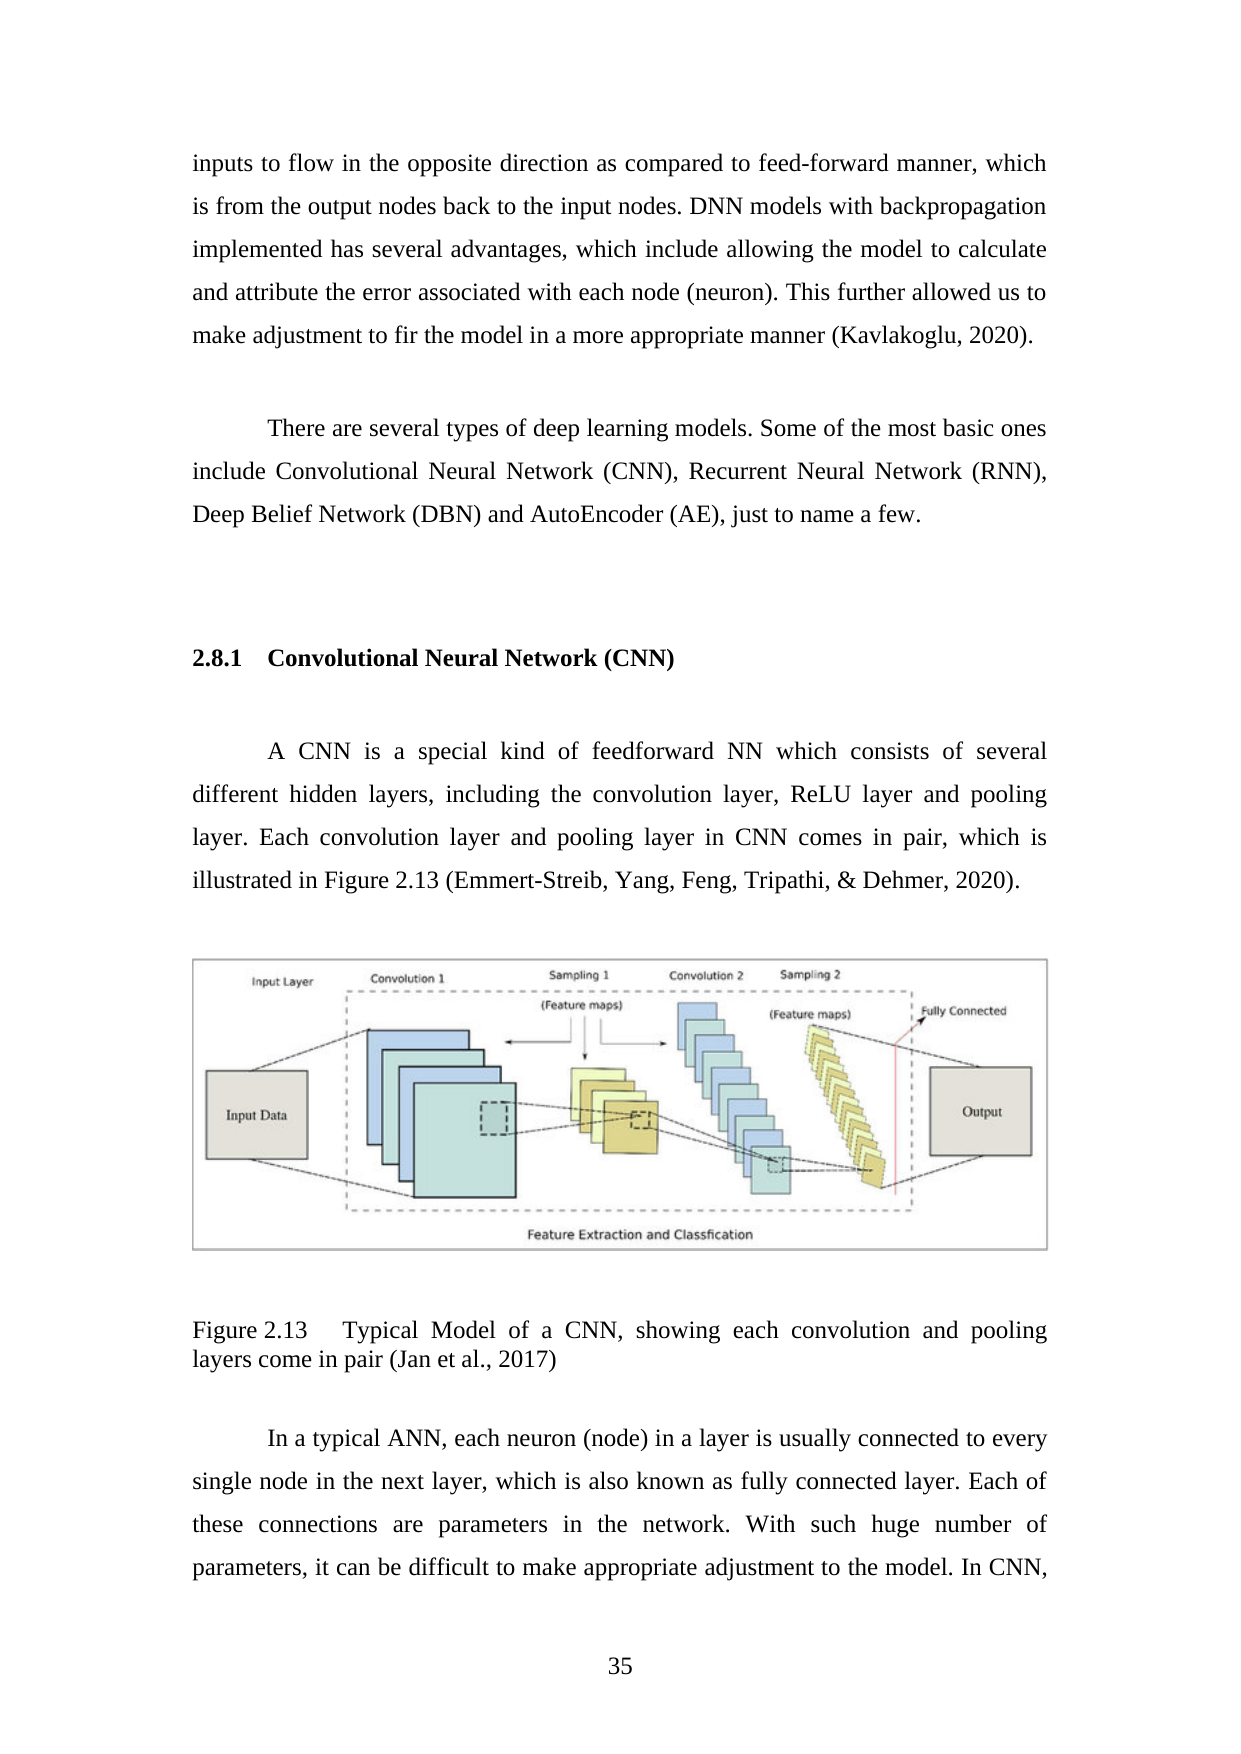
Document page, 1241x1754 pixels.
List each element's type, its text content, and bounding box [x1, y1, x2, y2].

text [192, 1423, 1048, 1581]
text A CNN is a special kind of feedforward NN which consists of several different hidden layers, including the convolution layer, ReLU layer and pooling layer. Each convolution layer and pooling layer in CNN comes in pair, which is illustrated in Figure 2.13 (Emmert-Streib, Yang, Feng, Tripathi, & Dehmer, 2020). [192, 736, 1048, 894]
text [192, 148, 1048, 349]
subtitle Convolutional Neural Network (CNN) [192, 643, 1048, 671]
text There are several types of deep learning models. Some of the most basic ones include Convolutional Neural Network (CNN), Recurrent Neural Network (RNN), Deep Belief Network (DBN) and AutoEncoder (AE), just to name a few. [192, 413, 1048, 528]
picture [192, 958, 1049, 1251]
